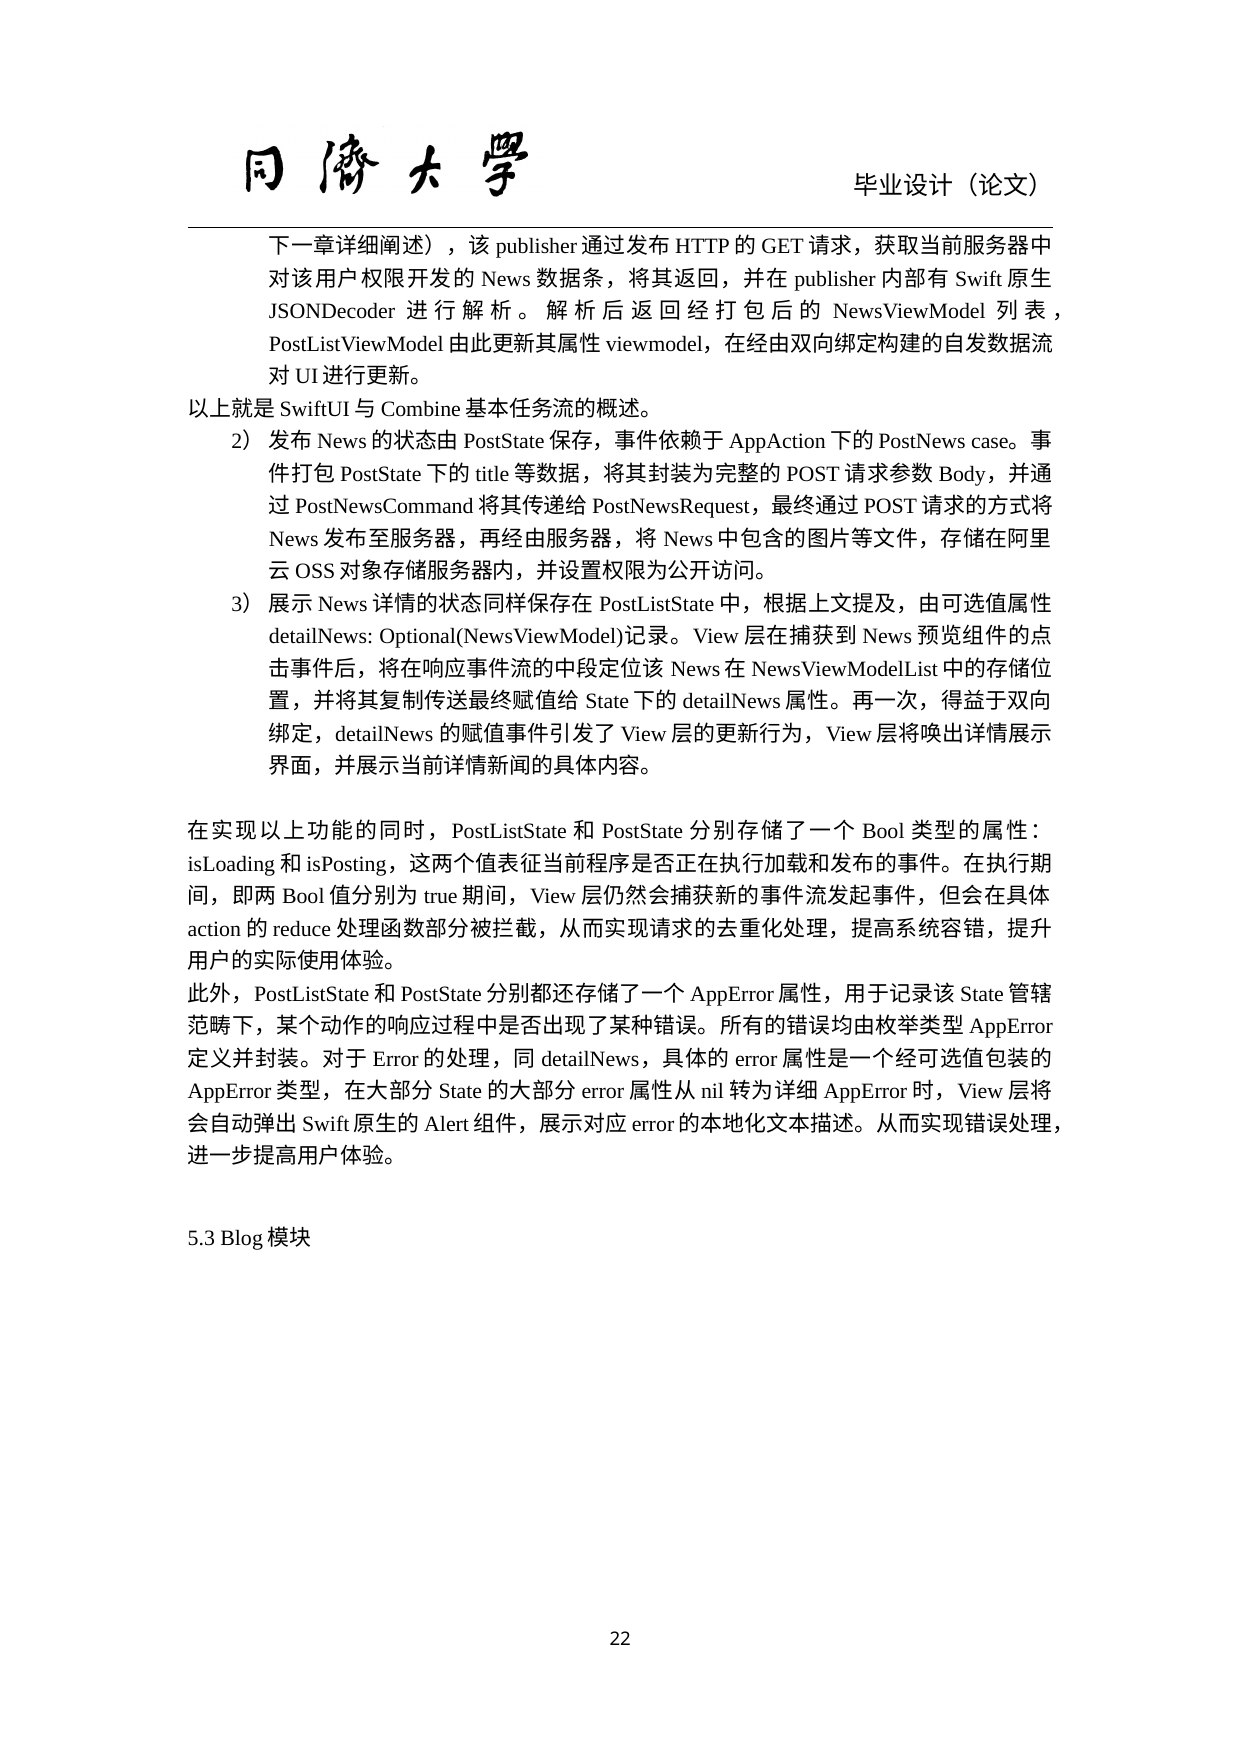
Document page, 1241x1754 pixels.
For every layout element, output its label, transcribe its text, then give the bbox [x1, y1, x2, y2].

text 5.3 Blog模块 [187, 1219, 1053, 1252]
list 展示News详情的状态同样保存在PostListState中，根据上文提及，由可选值属性detailNews: Optional(NewsViewModel)记录。View层在捕获到News预览组件的点击事件后，将在响应事件流的中段定位该News在NewsViewModelList中的存储位置，并将其复制传送最终赋值给State下的detailNews属性。再一次，得益于双向绑定，detailNews 的赋值事件引发了View层的更新行为，View层将唤出详情展示界面，并展示当前详情新闻的具体内容。 [231, 586, 1053, 781]
text 以上就是SwiftUI与Combine基本任务流的概述。 [187, 391, 1053, 423]
text 此外，PostListState和PostState分别都还存储了一个AppError属性，用于记录该State管辖范畴下，某个动作的响应过程中是否出现了某种错误。所有的错误均由枚举类型AppError定义并封装。对于Error的处理，同detailNews，具体的error属性是一个经可选值包装的AppError类型，在大部分State的大部分error属性从nil转为详细AppError时，View层将会自动弹出Swift原生的Alert组件，展示对应error的本地化文本描述。从而实现错误处理，进一步提高用户体验。 [187, 976, 1053, 1171]
picture [224, 123, 546, 202]
text 在实现以上功能的同时，PostListState和PostState分别存储了一个Bool类型的属性：isLoading和isPosting，这两个值表征当前程序是否正在执行加载和发布的事件。在执行期间，即两Bool值分别为true期间，View层仍然会捕获新的事件流发起事件，但会在具体action的reduce处理函数部分被拦截，从而实现请求的去重化处理，提高系统容错，提升用户的实际使用体验。 [187, 813, 1053, 976]
list 发布News的状态由PostState保存，事件依赖于AppAction下的PostNews case。事件打包PostState下的title等数据，将其封装为完整的POST请求参数Body，并通过PostNewsCommand将其传递给PostNewsRequest，最终通过POST请求的方式将News发布至服务器，再经由服务器，将News中包含的图片等文件，存储在阿里云OSS对象存储服务器内，并设置权限为公开访问。 [231, 423, 1053, 586]
